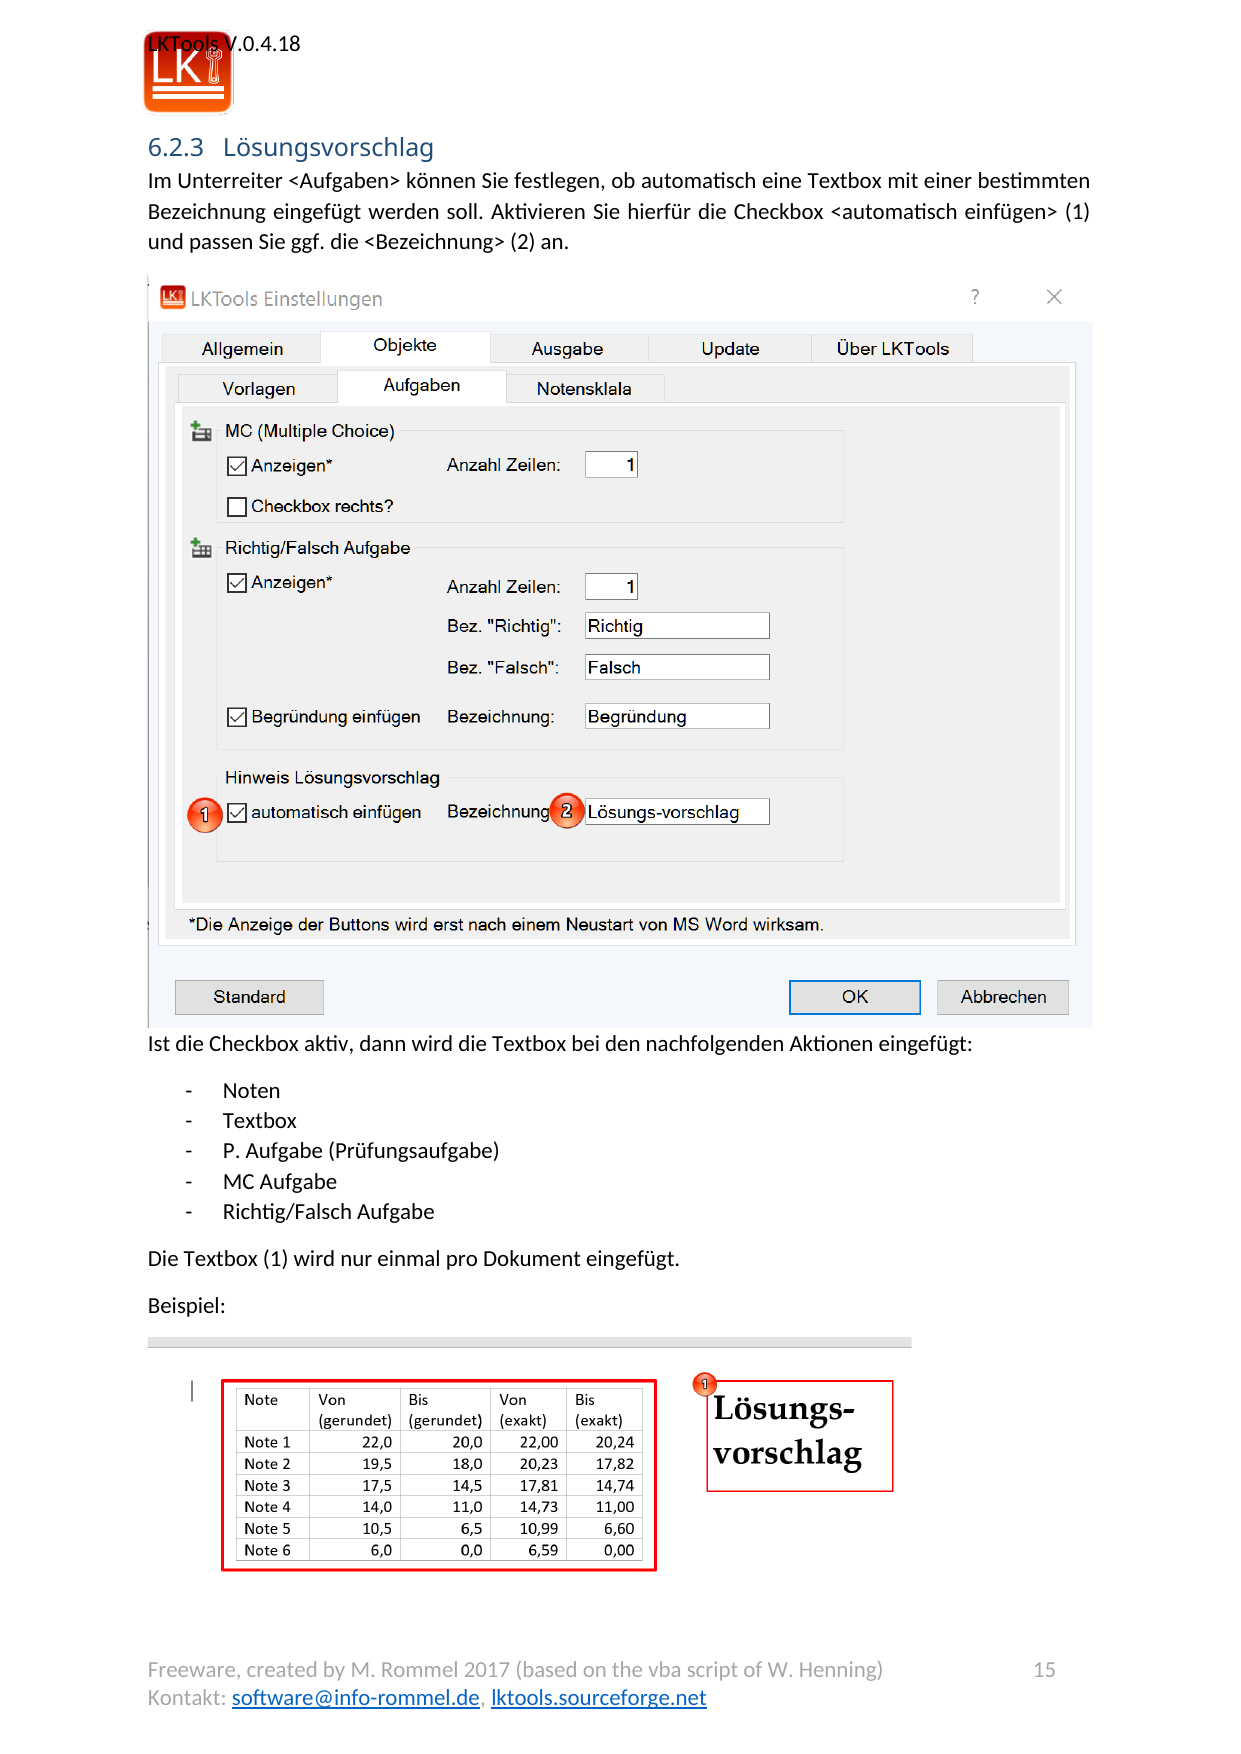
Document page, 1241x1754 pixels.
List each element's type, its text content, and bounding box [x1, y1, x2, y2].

list Noten [185, 1076, 1093, 1104]
subtitle Lösungsvorschlag [148, 130, 1093, 164]
picture [147, 273, 1093, 1028]
list Textbox [185, 1106, 1093, 1134]
picture [133, 24, 236, 117]
list P. Aufgabe (Prüfungsaufgabe) [185, 1137, 1093, 1165]
text Ist die Checkbox aktiv, dann wird die Textbox bei den nachfolgenden Aktionen eingefügt: [148, 1028, 1093, 1057]
text Beispiel: [148, 1291, 1093, 1319]
picture [147, 1337, 912, 1605]
text Im Unterreiter <Aufgaben> können Sie festlegen, ob automatisch eine Textbox mit einer bestimmten Bezeichnung eingefügt werden soll. Aktivieren Sie hierfür die Checkbox <automatisch einfügen> (1) und passen Sie ggf. die <Bezeichnung> (2) an. [148, 167, 1093, 255]
text Die Textbox (1) wird nur einmal pro Dokument eingefügt. [148, 1244, 1093, 1272]
list MC Aufgabe [185, 1167, 1093, 1195]
list Richtig/Falsch Aufgabe [185, 1197, 1093, 1225]
